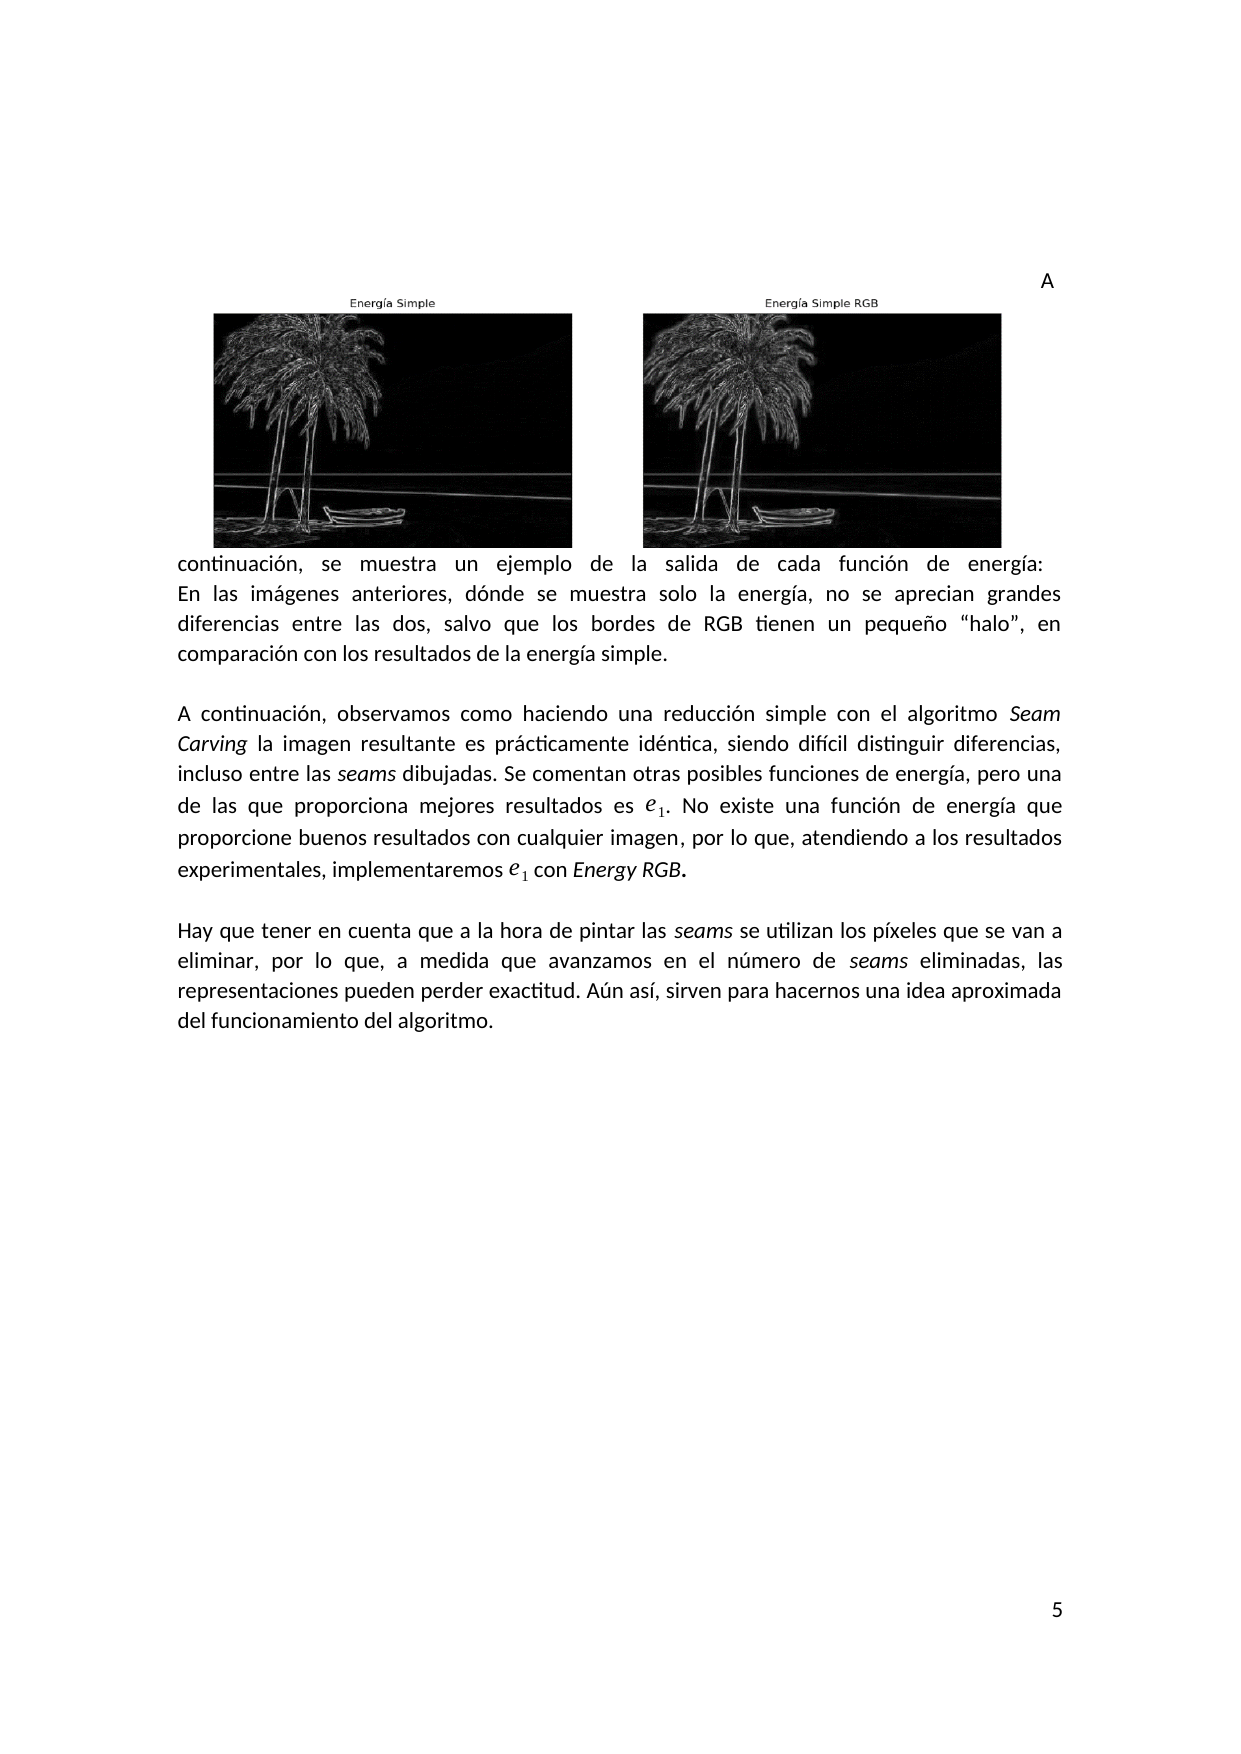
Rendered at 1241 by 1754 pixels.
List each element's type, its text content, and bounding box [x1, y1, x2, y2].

text Hay que tener en cuenta que a la hora de pintar las seams se utilizan los píxeles que se van a eliminar, por lo que, a medida que avanzamos en el número de seams eliminadas, las representaciones pueden perder exactitud. Aún así, sirven para hacernos una idea aproximada del funcionamiento del algoritmo. [177, 944, 1063, 1062]
picture [190, 290, 1025, 552]
text A continuación, observamos como haciendo una reducción simple con el algoritmo Seam Carving la imagen resultante es prácticamente idéntica, siendo difícil distinguir diferencias, incluso entre las seams dibujadas. Se comentan otras posibles funciones de energía, pero una de las que proporciona mejores resultados es . No existe una función de energía que proporcione buenos resultados con cualquier imagen, por lo que, atendiendo a los resultados experimentales, implementaremos con Energy RGB. [177, 727, 1063, 912]
